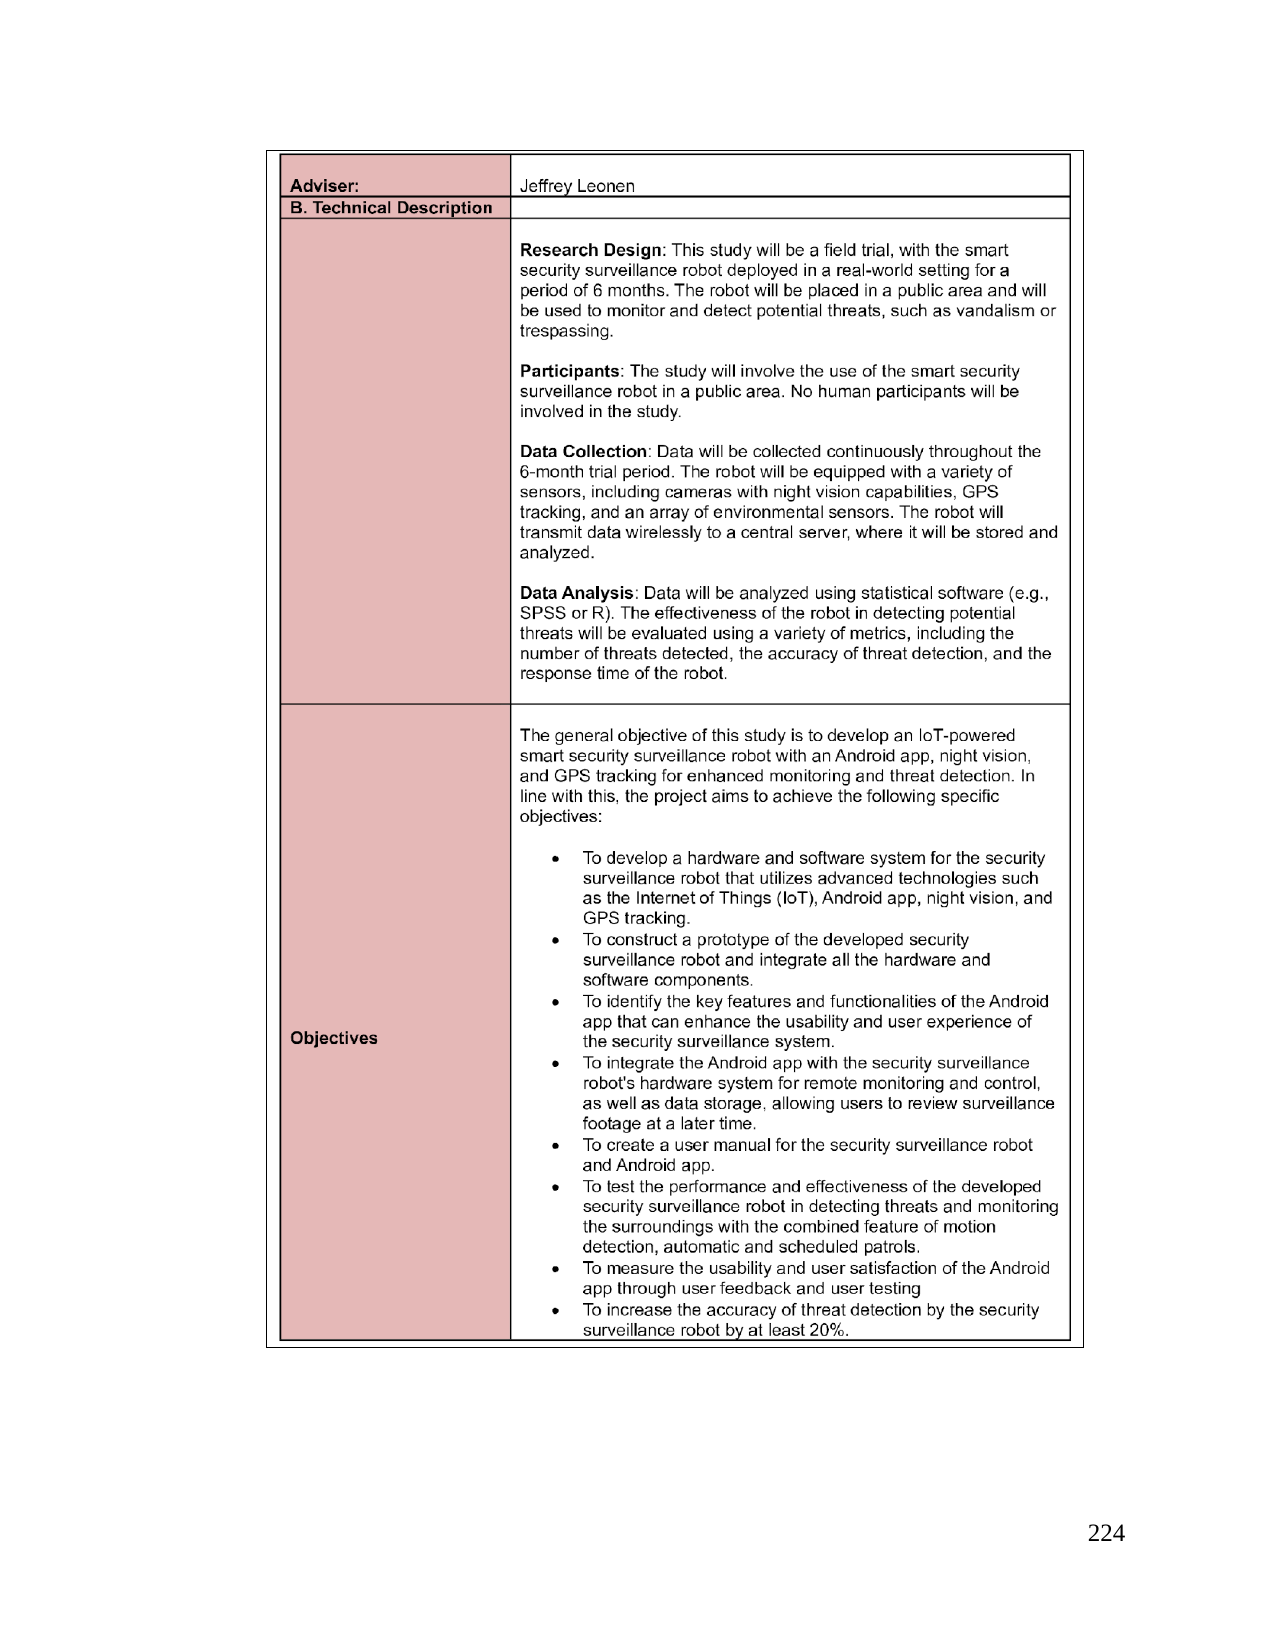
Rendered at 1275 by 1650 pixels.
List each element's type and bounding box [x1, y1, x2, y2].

picture [267, 151, 1083, 1347]
